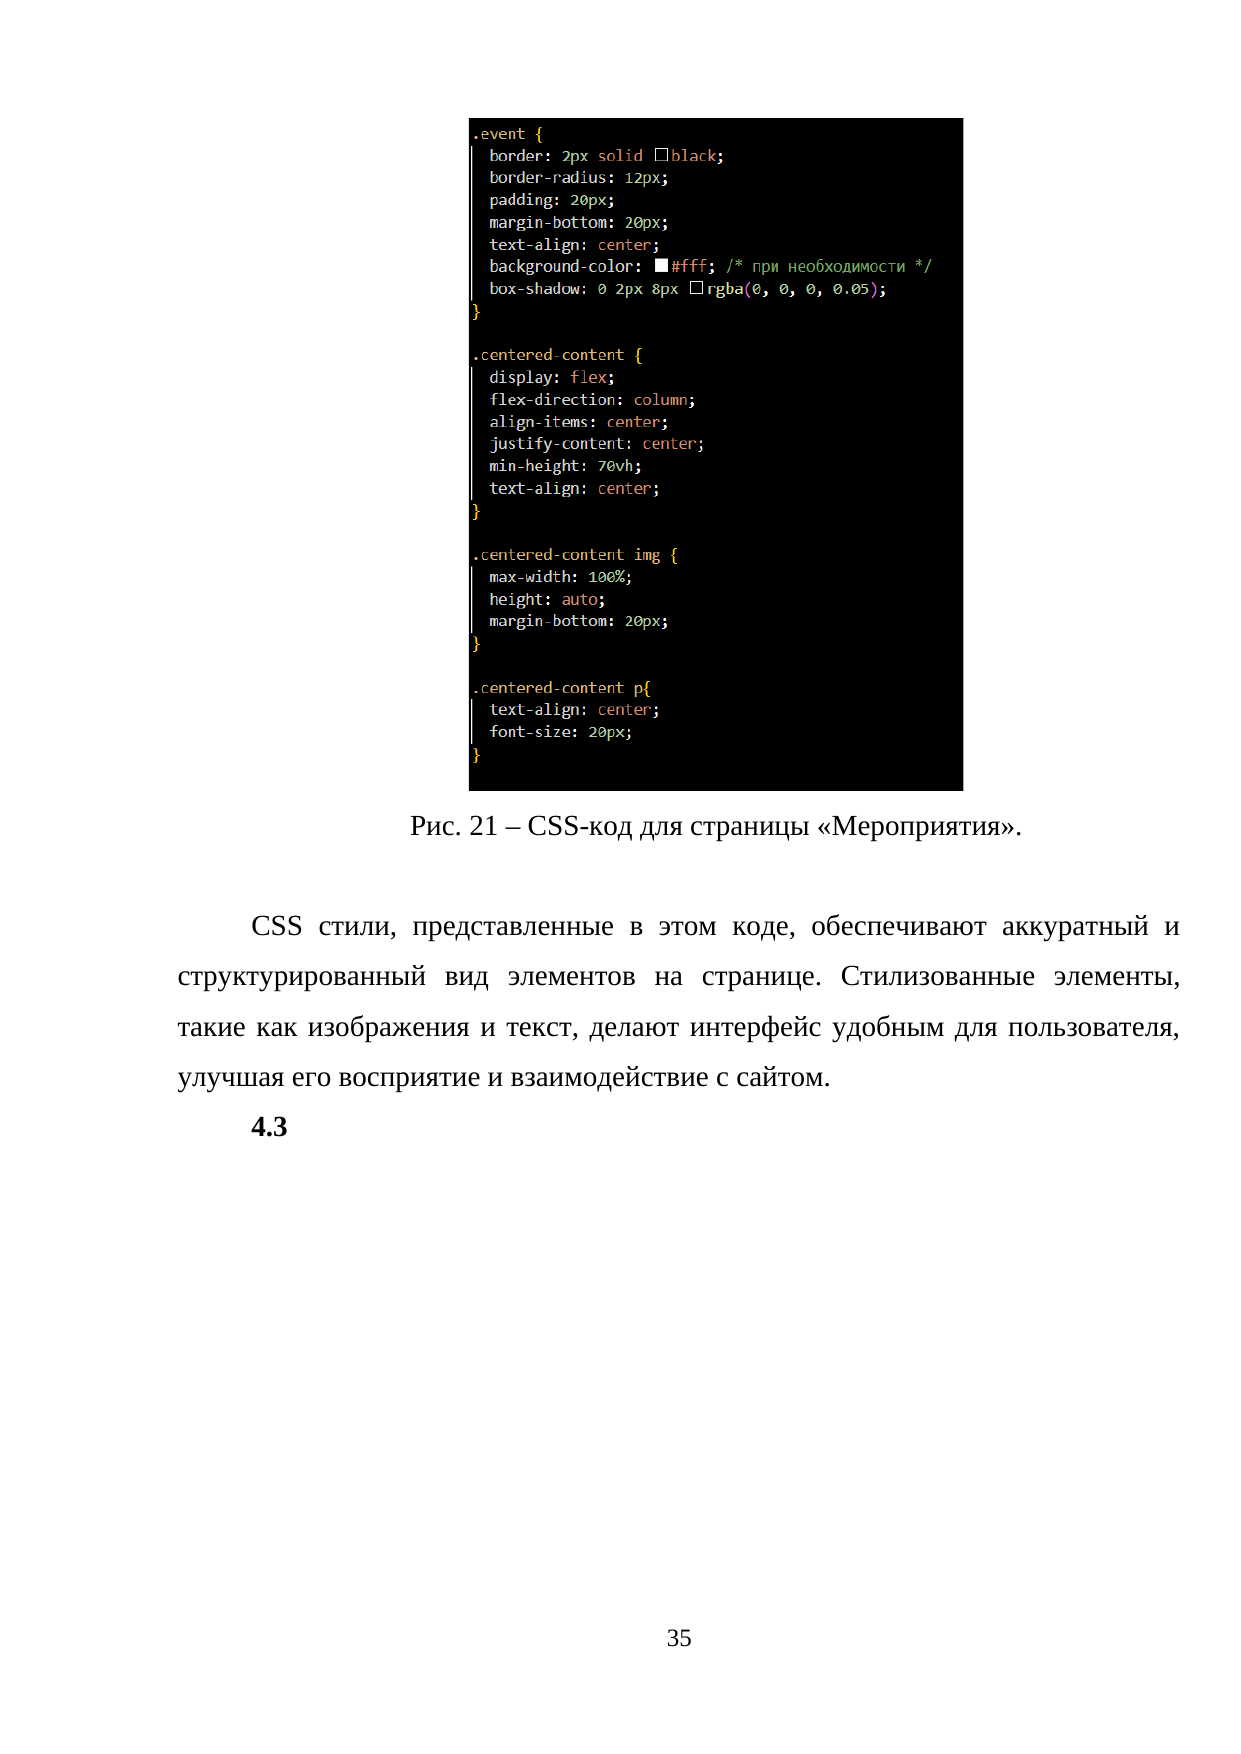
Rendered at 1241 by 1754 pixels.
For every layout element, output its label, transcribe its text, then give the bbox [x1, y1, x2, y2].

text Рис. 21 – CSS-код для страницы «Мероприятия». [177, 808, 1181, 841]
picture [468, 118, 964, 791]
text CSS стили, представленные в этом коде, обеспечивают аккуратный и структурированный вид элементов на странице. Стилизованные элементы, такие как изображения и текст, делают интерфейс удобным для пользователя, улучшая его восприятие и взаимодействие с сайтом. [177, 908, 1181, 1093]
